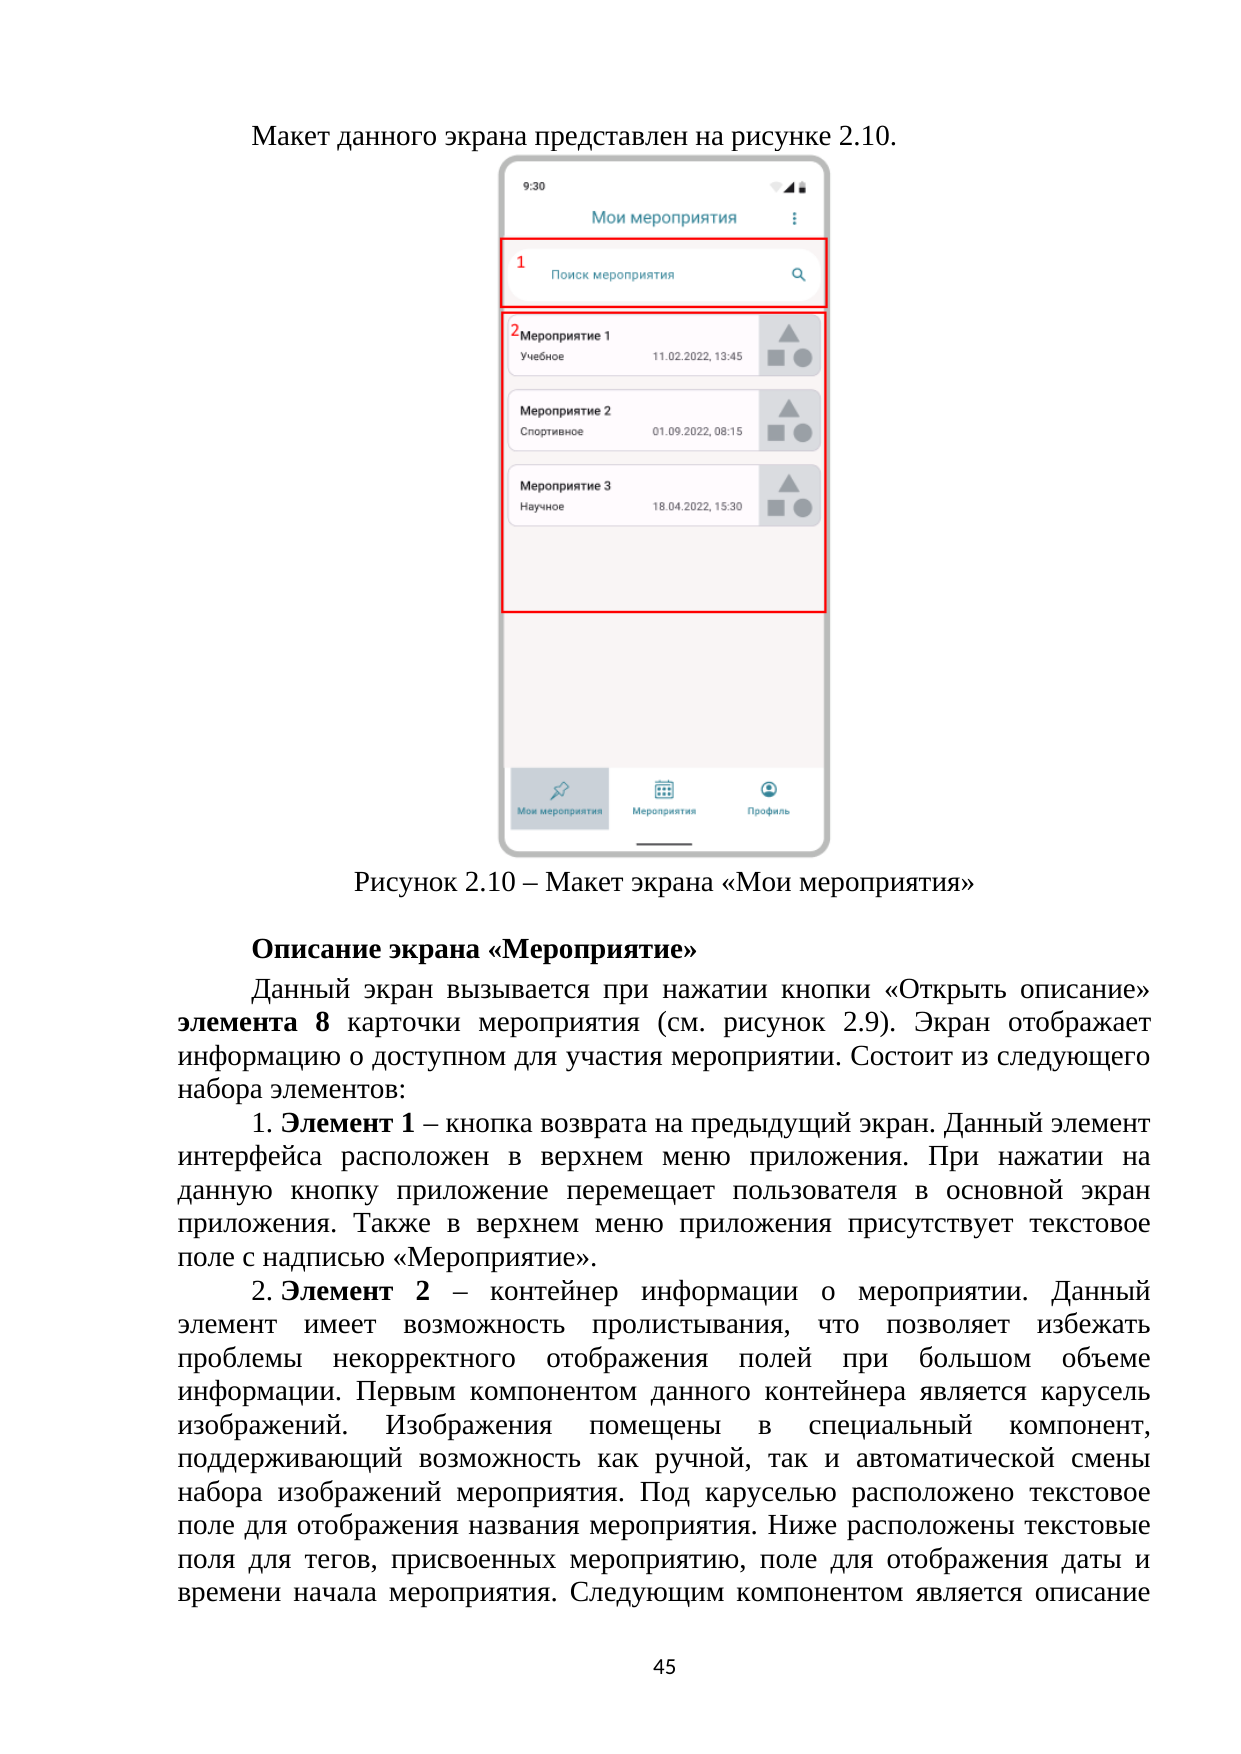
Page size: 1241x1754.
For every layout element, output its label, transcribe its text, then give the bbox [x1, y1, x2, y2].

list Элемент 1 – кнопка возврата на предыдущий экран. Данный элемент интерфейса расположен в верхнем меню приложения. При нажатии на данную кнопку приложение перемещает пользователя в основной экран приложения. Также в верхнем меню приложения присутствует текстовое поле с надписью «Мероприятие». [177, 1105, 1152, 1273]
text Рисунок 2.10 – Макет экрана «Мои мероприятия» [177, 864, 1152, 897]
picture [485, 151, 844, 864]
text Описание экрана «Мероприятие» [177, 931, 1152, 964]
text Данный экран вызывается при нажатии кнопки «Открыть описание» элемента 8 карточки мероприятия (см. рисунок 2.9). Экран отображает информацию о доступном для участия мероприятии. Состоит из следующего набора элементов: [177, 971, 1152, 1105]
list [177, 1273, 1152, 1608]
text Макет данного экрана представлен на рисунке 2.10. [177, 118, 1152, 152]
